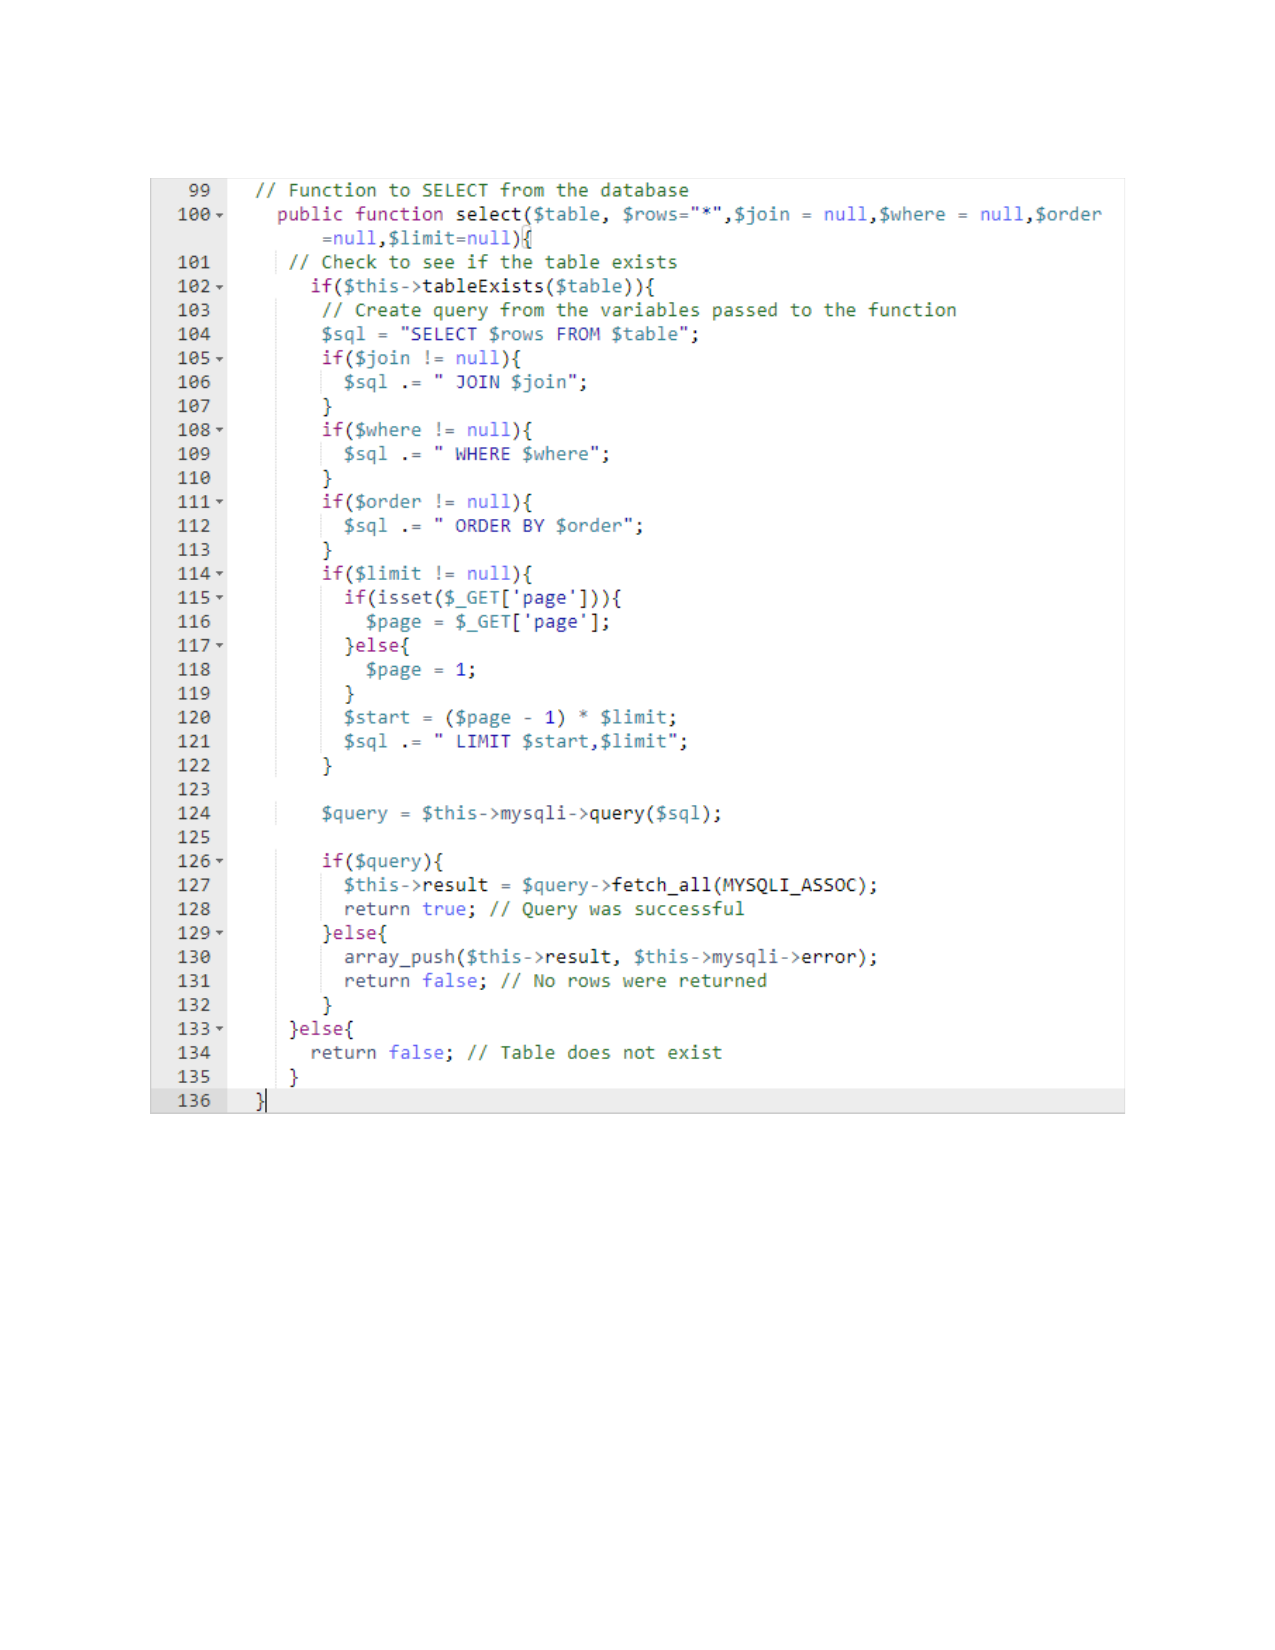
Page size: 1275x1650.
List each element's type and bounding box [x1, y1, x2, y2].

picture [150, 178, 1125, 1114]
